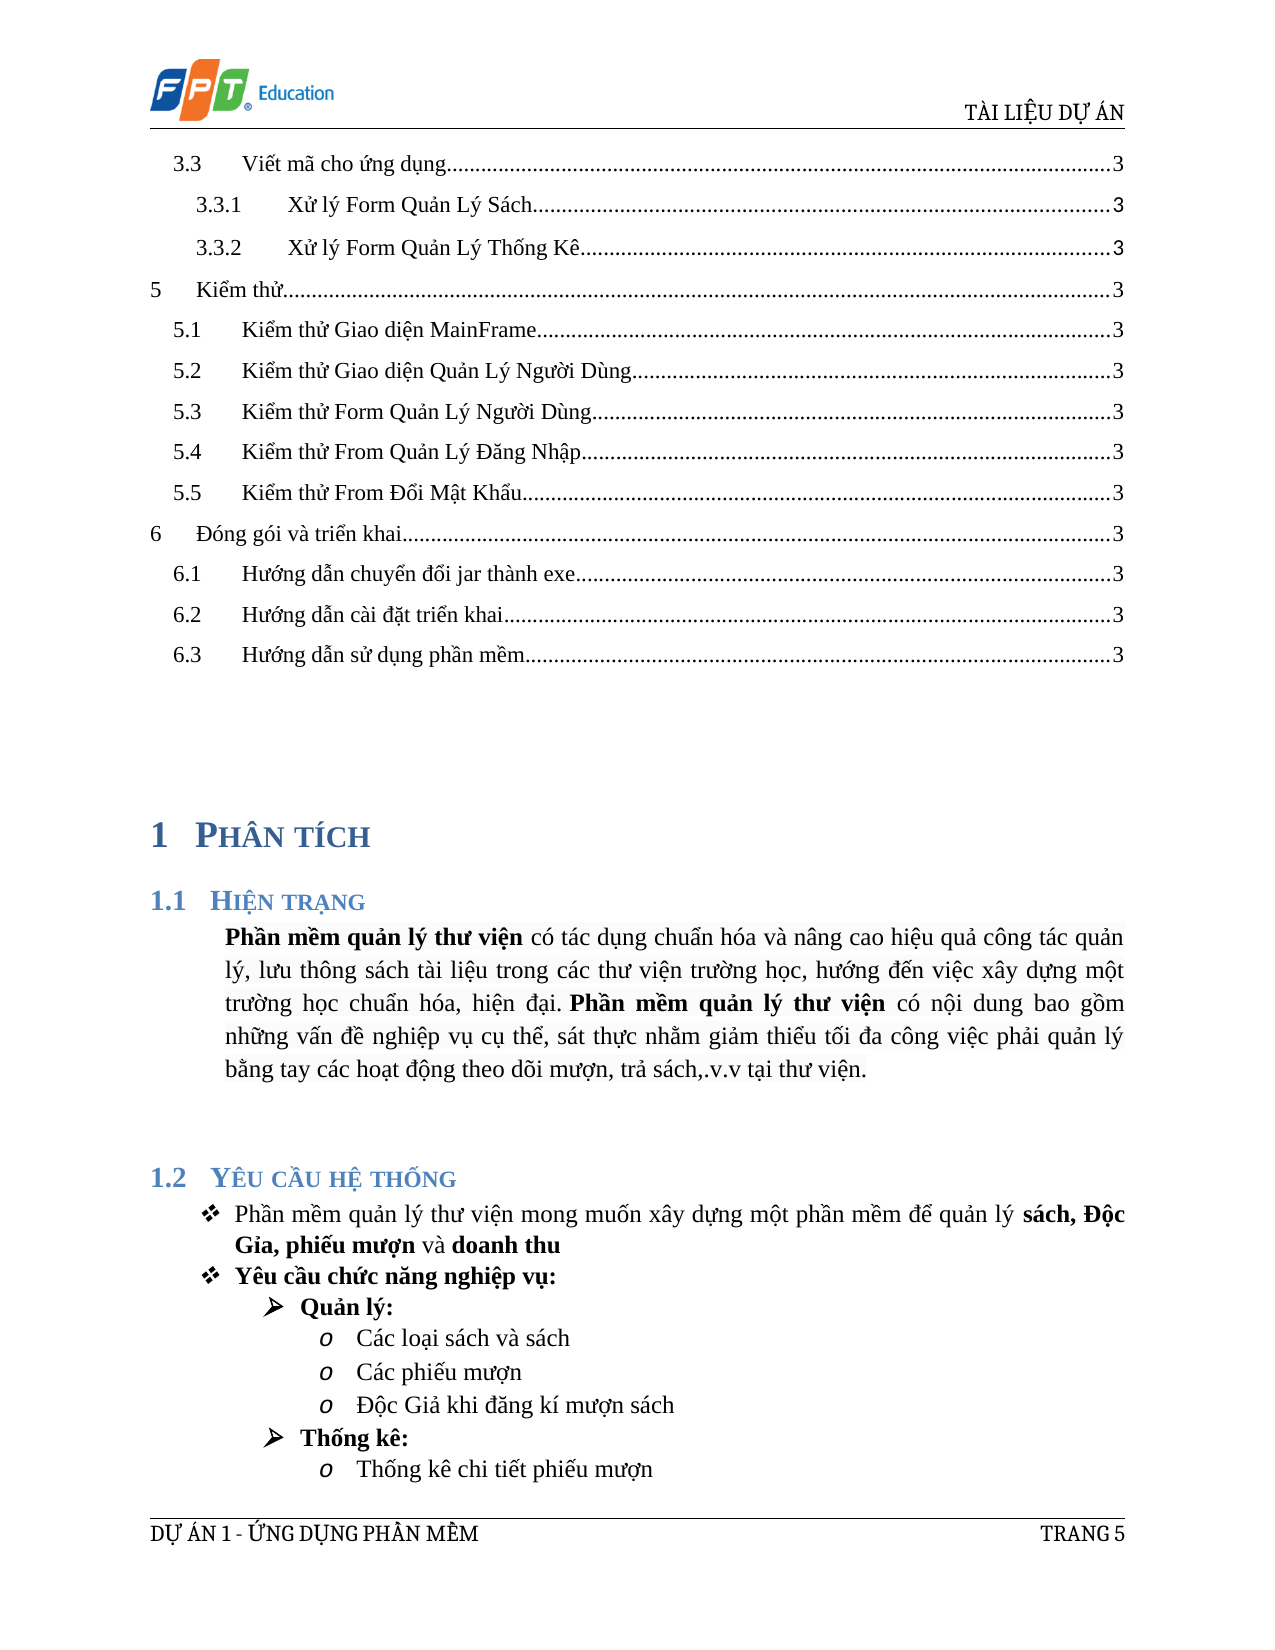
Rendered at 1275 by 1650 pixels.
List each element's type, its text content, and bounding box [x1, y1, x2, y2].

subtitle Phân tích [150, 813, 1125, 856]
list Quản lý: [262, 1292, 1125, 1321]
picture [150, 59, 336, 121]
subtitle Hiện trạng [150, 883, 1125, 917]
list Độc Giả khi đăng kí mượn sách [319, 1390, 1125, 1421]
list Yêu cầu chức năng nghiệp vụ: [197, 1261, 1125, 1290]
list Thống kê chi tiết phiếu mượn [319, 1454, 1125, 1485]
list Phần mềm quản lý thư viện mong muốn xây dựng một phần mềm để quản lý sách, Độc Gỉa, phiếu mượn và doanh thu [197, 1199, 1125, 1259]
list Các loại sách và sách [319, 1323, 1125, 1354]
list Phần mềm quản lý thư viện có tác dụng chuẩn hóa và nâng cao hiệu quả công tác quản lý, lưu thông sách tài liệu trong các thư viện trường học, hướng đến việc xây dựng một trường học chuẩn hóa, hiện đại. Phần mềm quản lý thư viện có nội dung bao gồm những vấn đề nghiệp vụ cụ thể, sát thực nhằm giảm thiểu tối đa công việc phải quản lý bằng tay các hoạt động theo dõi mượn, trả sách,.v.v tại thư viện. [225, 1049, 1125, 1082]
list Thống kê: [262, 1423, 1125, 1452]
list Các phiếu mượn [319, 1357, 1125, 1387]
subtitle Yêu cầu hệ thống [150, 1161, 1125, 1194]
